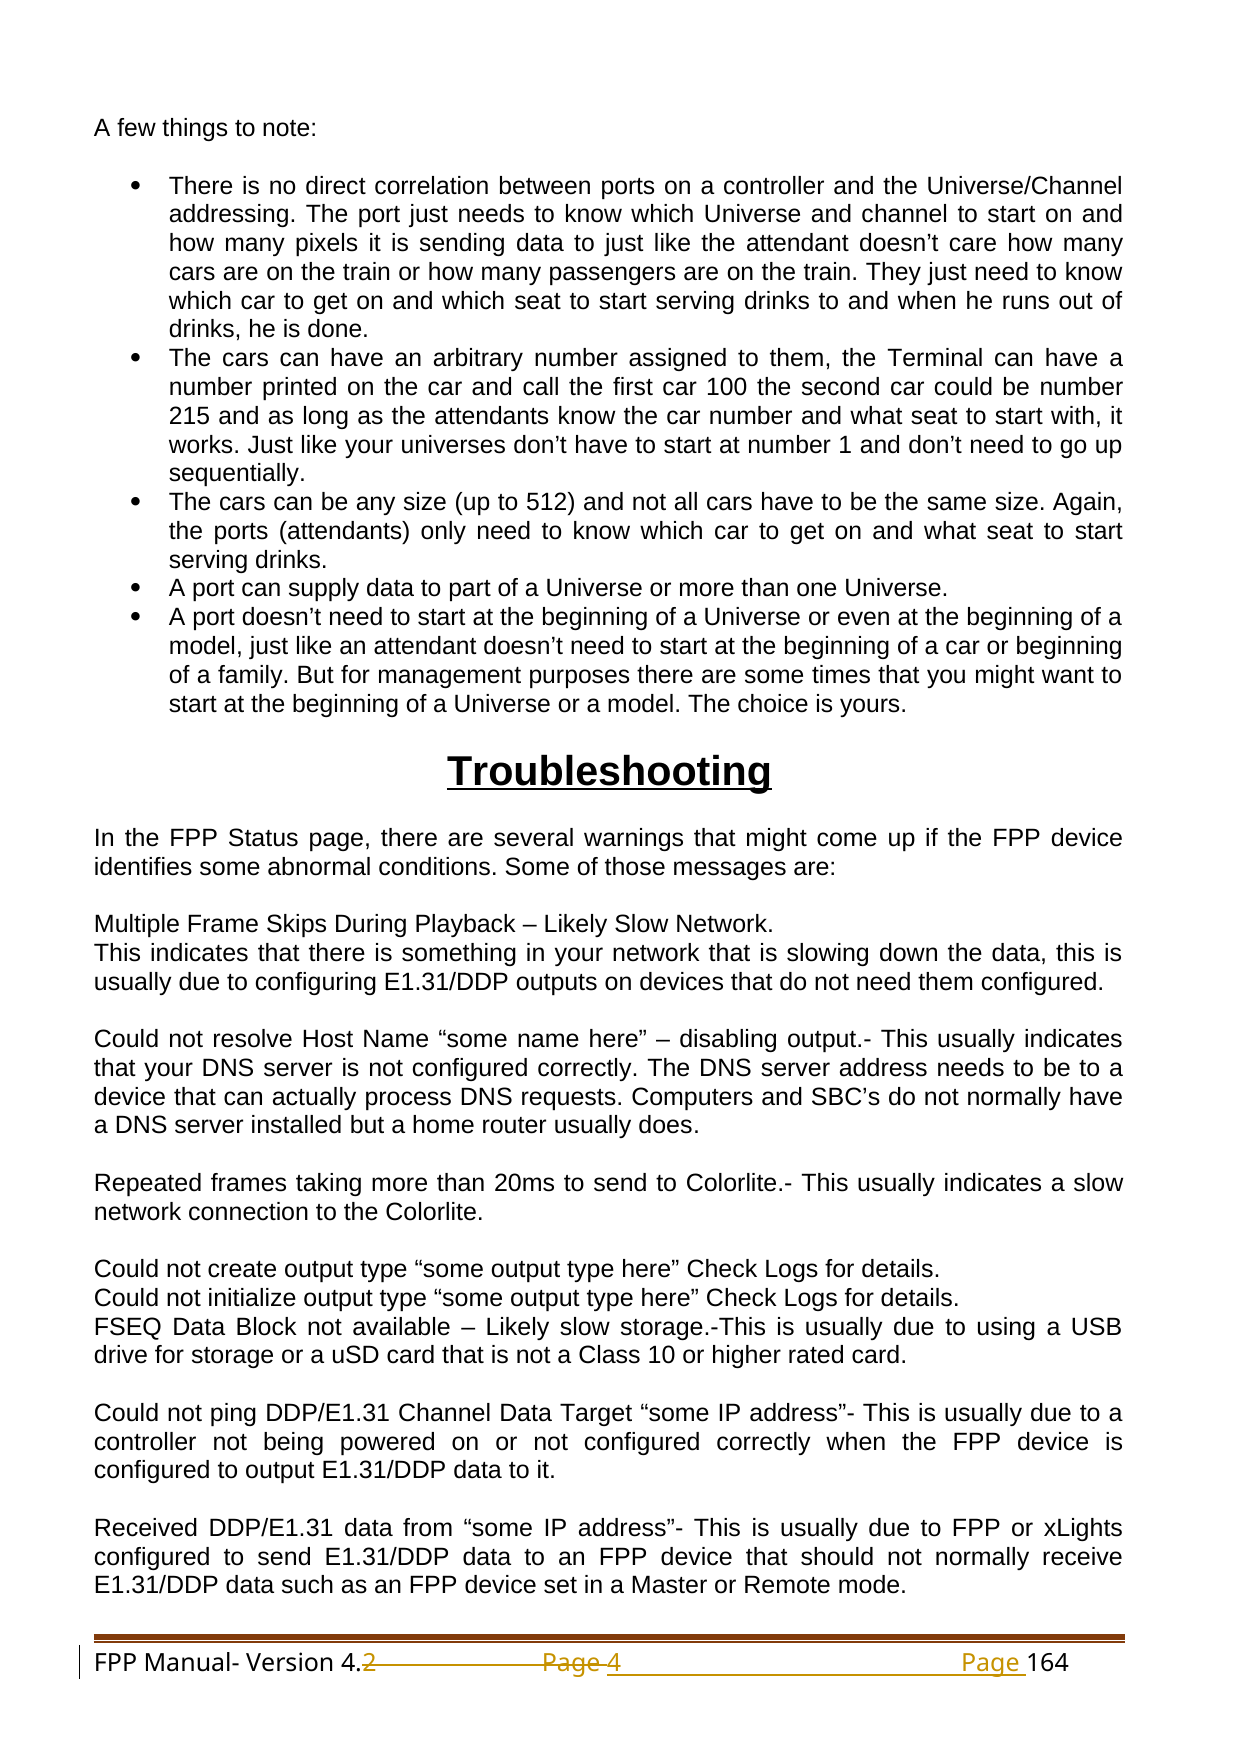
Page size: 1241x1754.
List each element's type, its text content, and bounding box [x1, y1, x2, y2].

text FSEQ Data Block not available – Likely slow storage.-This is usually due to using a USB drive for storage or a uSD card that is not a Class 10 or higher rated card. [94, 1312, 1125, 1369]
text Could not ping DDP/E1.31 Channel Data Target “some IP address”- This is usually due to a controller not being powered on or not configured correctly when the FPP device is configured to output E1.31/DDP data to it. [94, 1398, 1125, 1484]
text Received DDP/E1.31 data from “some IP address”- This is usually due to FPP or xLights configured to send E1.31/DDP data to an FPP device that should not normally receive E1.31/DDP data such as an FPP device set in a Master or Remote mode. [94, 1513, 1125, 1599]
text Could not create output type “some output type here” Check Logs for details. [94, 1254, 1125, 1283]
text This indicates that there is something in your network that is slowing down the data, this is usually due to configuring E1.31/DDP outputs on devices that do not need them configured. [94, 938, 1125, 995]
list The cars can be any size (up to 512) and not all cars have to be the same size. Again, the ports (attendants) only need to know which car to get on and what seat to start serving drinks. [131, 487, 1125, 573]
list A port can supply data to part of a Universe or more than one Universe. [131, 573, 1125, 602]
list The cars can have an arbitrary number assigned to them, the Terminal can have a number printed on the car and call the first car 100 the second car could be number 215 and as long as the attendants know the car number and what seat to start with, it works. Just like your universes don’t have to start at number 1 and don’t need to go up sequentially. [131, 343, 1125, 487]
text Could not initialize output type “some output type here” Check Logs for details. [94, 1283, 1125, 1312]
text Could not resolve Host Name “some name here” – disabling output.- This usually indicates that your DNS server is not configured correctly. The DNS server address needs to be to a device that can actually process DNS requests. Computers and SBC’s do not normally have a DNS server installed but a home router usually does. [94, 1024, 1125, 1139]
text A few things to note: [94, 113, 1125, 142]
list A port doesn’t need to start at the beginning of a Universe or even at the beginning of a model, just like an attendant doesn’t need to start at the beginning of a car or beginning of a family. But for management purposes there are some times that you might want to start at the beginning of a Universe or a model. The choice is yours. [131, 602, 1125, 717]
text Multiple Frame Skips During Playback – Likely Slow Network. [94, 909, 1125, 938]
text Repeated frames taking more than 20ms to send to Colorlite.- This usually indicates a slow network connection to the Colorlite. [94, 1168, 1125, 1225]
list There is no direct correlation between ports on a controller and the Universe/Channel addressing. The port just needs to know which Universe and channel to start on and how many pixels it is sending data to just like the attendant doesn’t care how many cars are on the train or how many passengers are on the train. They just need to know which car to get on and which seat to start serving drinks to and when he runs out of drinks, he is done. [131, 171, 1125, 343]
subtitle Troubleshooting [94, 746, 1125, 794]
text In the FPP Status page, there are several warnings that might come up if the FPP device identifies some abnormal conditions. Some of those messages are: [94, 823, 1125, 880]
